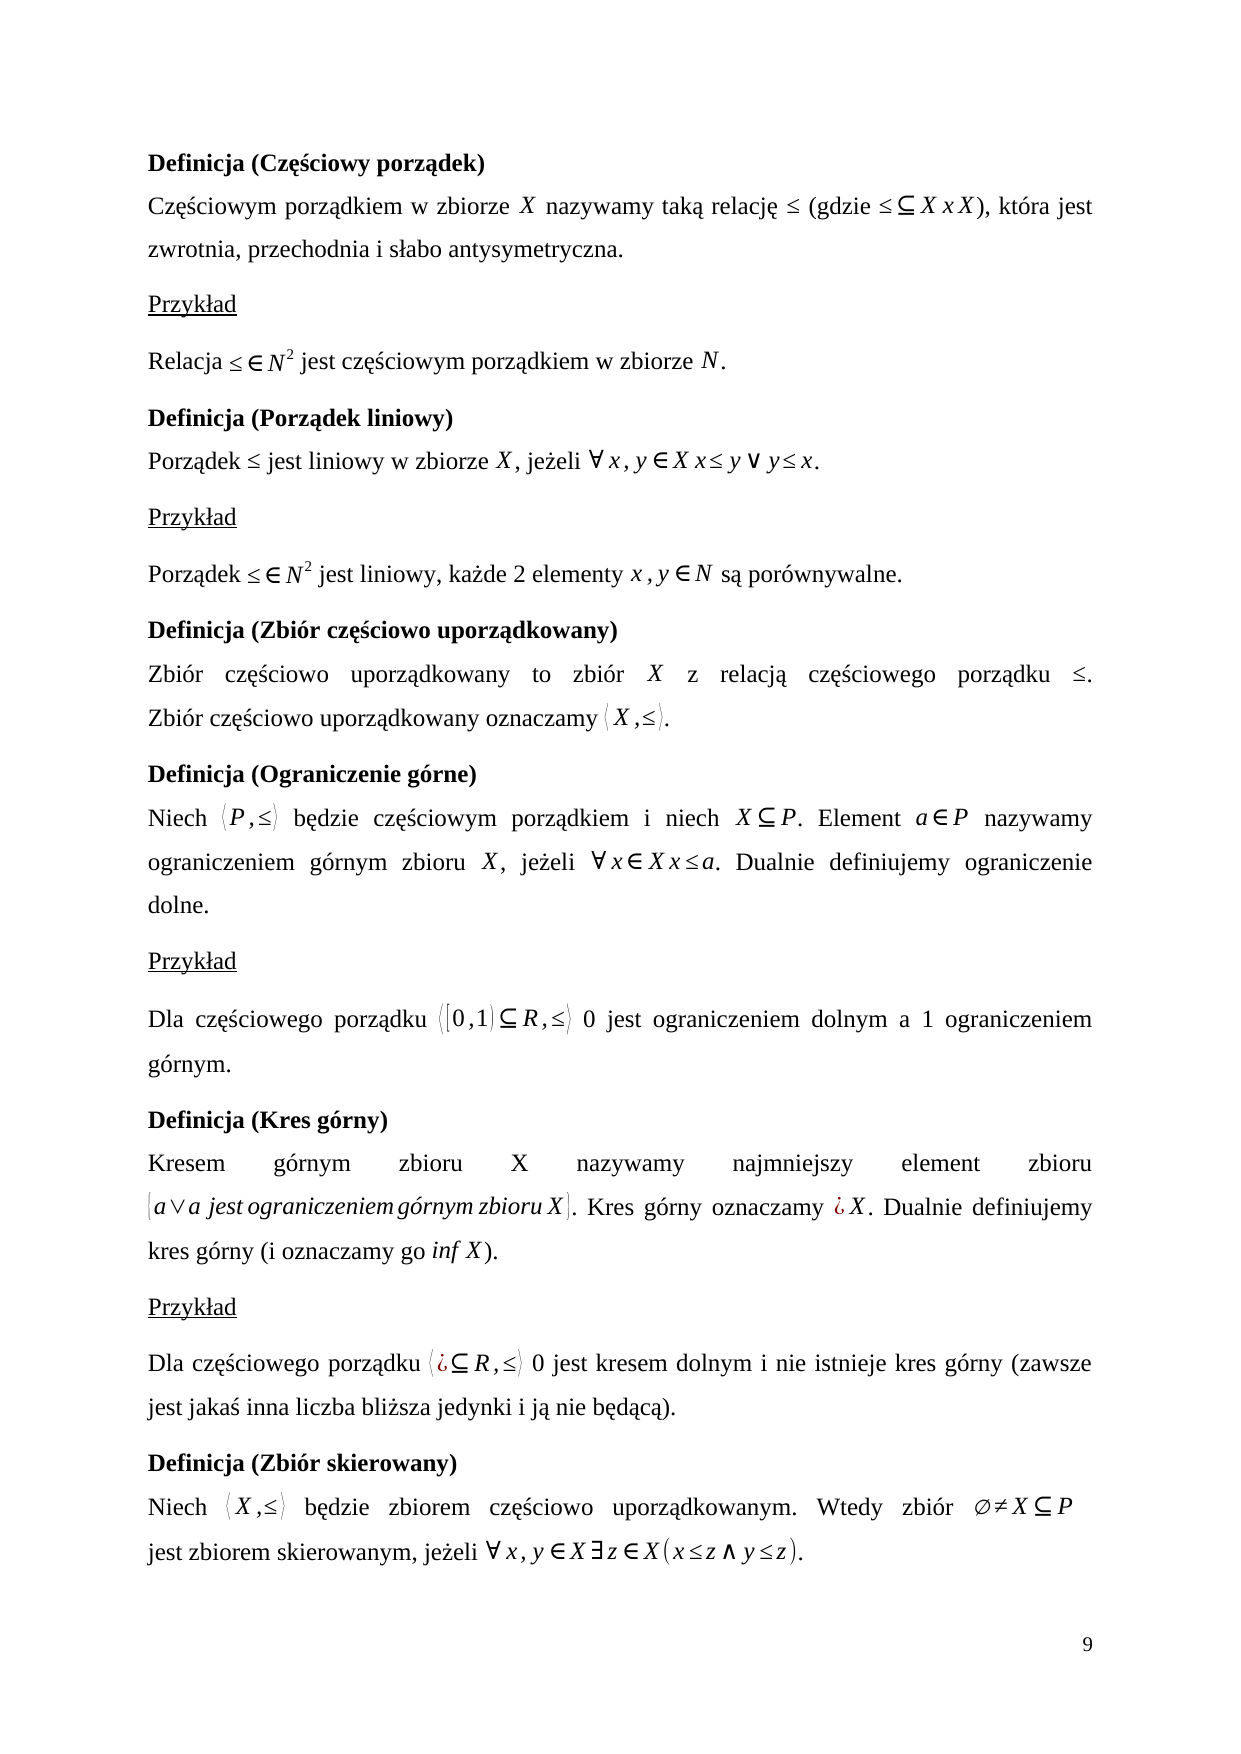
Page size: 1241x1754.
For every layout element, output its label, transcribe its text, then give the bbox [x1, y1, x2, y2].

text Definicja (Kres górny) [148, 1105, 1093, 1134]
text Definicja (Ograniczenie górne) [148, 759, 1093, 788]
text Przykład [148, 1292, 1093, 1321]
text Niech będzie zbiorem częściowo uporządkowanym. Wtedy zbiór jest zbiorem skierowanym, jeżeli . [148, 1491, 1093, 1566]
text Zbiór częściowo uporządkowany to zbiór z relacją częściowego porządku . Zbiór częściowo uporządkowany oznaczamy . [148, 659, 1093, 732]
text Definicja (Częściowy porządek) [148, 148, 1093, 176]
text Definicja (Zbiór skierowany) [148, 1448, 1093, 1477]
text Przykład [148, 946, 1093, 974]
text Porządek jest liniowy, każde 2 elementy są porównywalne. [148, 557, 1093, 589]
text Przykład [148, 289, 1093, 318]
text Relacja jest częściowym porządkiem w zbiorze . [148, 345, 1093, 376]
text Niech będzie częściowym porządkiem i niech . Element nazywamy ograniczeniem górnym zbioru , jeżeli . Dualnie definiujemy ograniczenie dolne. [148, 802, 1093, 919]
text Przykład [148, 502, 1093, 531]
text Częściowym porządkiem w zbiorze nazywamy taką relację (gdzie ), która jest zwrotnia, przechodnia i słabo antysymetryczna. [148, 191, 1093, 263]
text Porządek jest liniowy w zbiorze , jeżeli . [148, 446, 1093, 475]
text Definicja (Zbiór częściowo uporządkowany) [148, 616, 1093, 644]
text Kresem górnym zbioru X nazywamy najmniejszy element zbioru . Kres górny oznaczamy . Dualnie definiujemy kres górny (i oznaczamy go ). [148, 1148, 1093, 1265]
text Dla częściowego porządku 0 jest kresem dolnym i nie istnieje kres górny (zawsze jest jakaś inna liczba bliższa jedynki i ją nie będącą). [148, 1348, 1093, 1421]
text Dla częściowego porządku 0 jest ograniczeniem dolnym a 1 ograniczeniem górnym. [148, 1001, 1093, 1078]
text Definicja (Porządek liniowy) [148, 403, 1093, 432]
